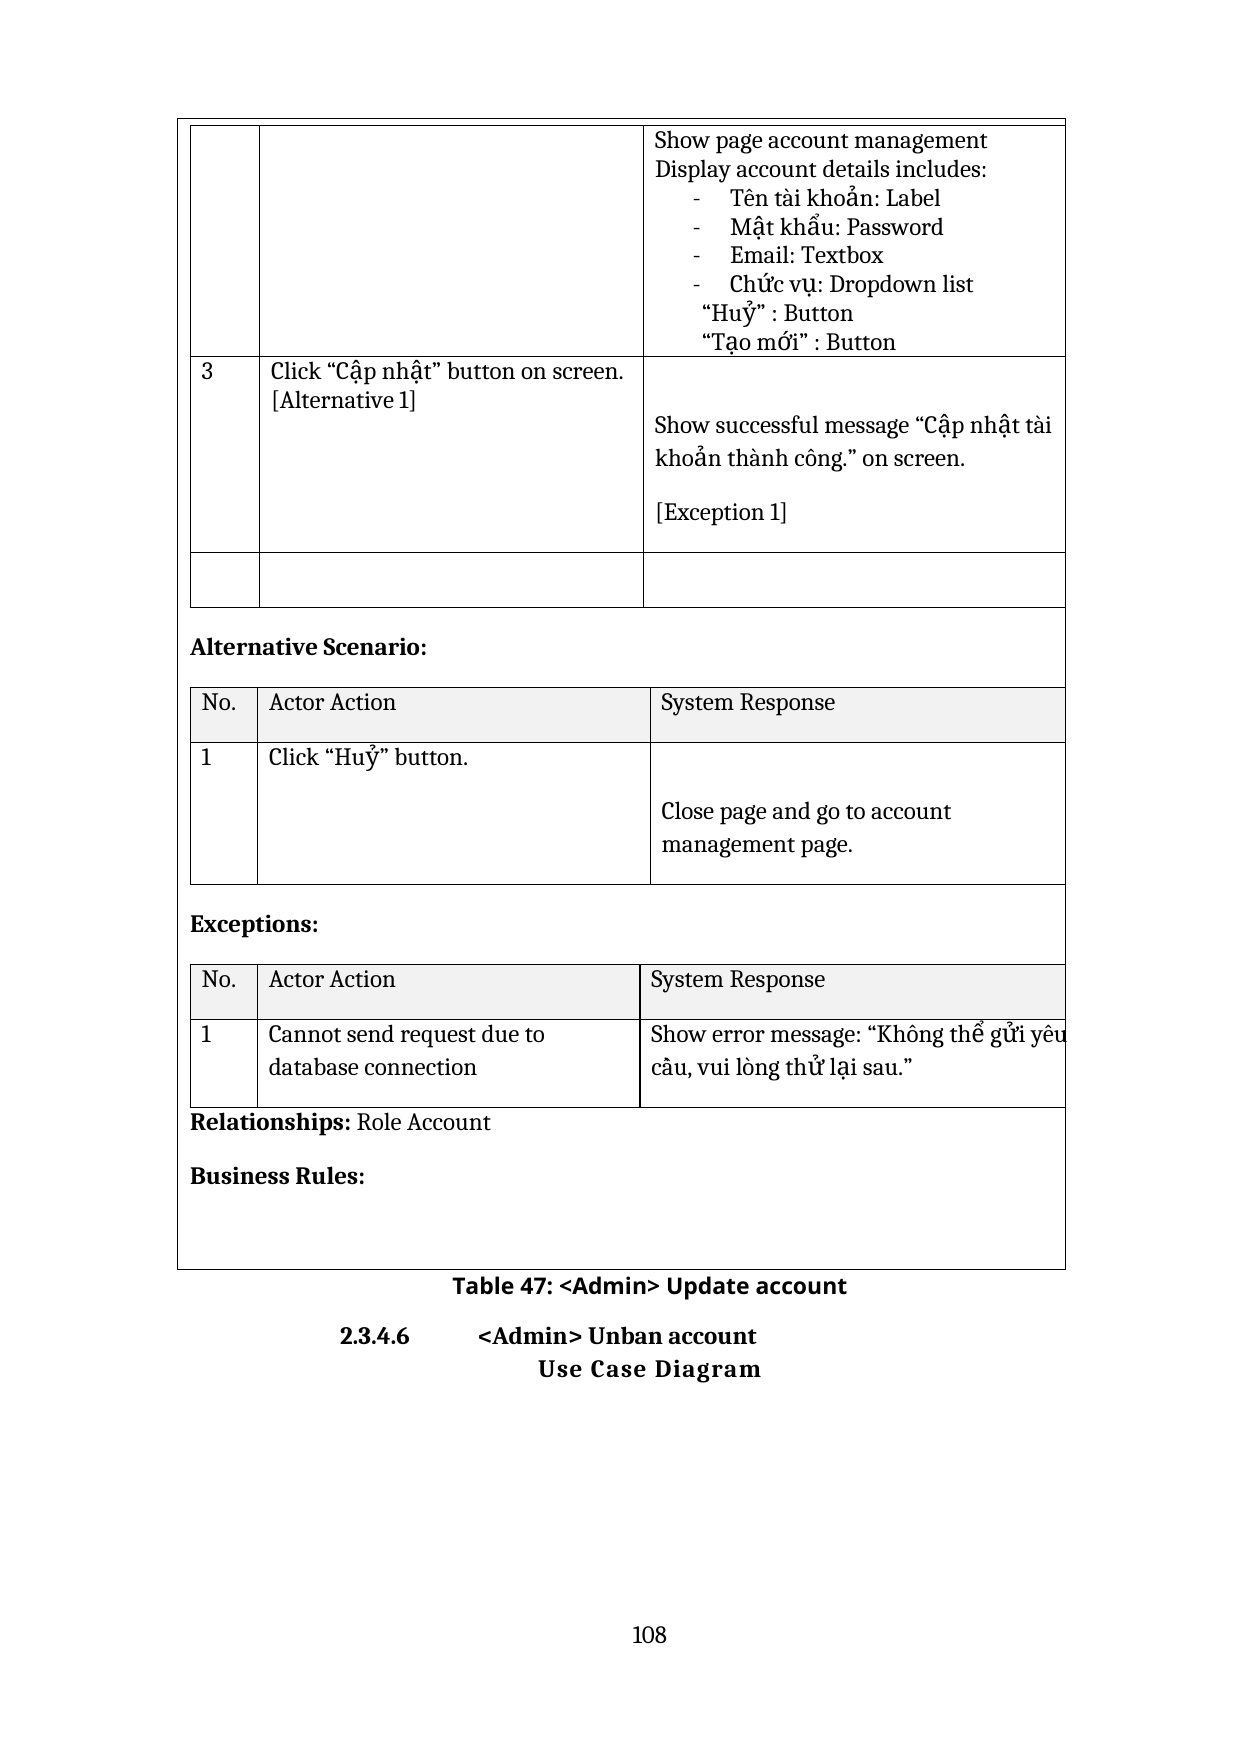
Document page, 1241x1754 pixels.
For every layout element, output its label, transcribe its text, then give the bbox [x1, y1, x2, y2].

subtitle <Admin> Unban account [340, 1322, 1122, 1351]
text Table 47: <Admin> Update account [177, 1270, 1122, 1301]
subtitle Use Case Diagram [177, 1355, 1122, 1384]
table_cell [178, 119, 1065, 1269]
